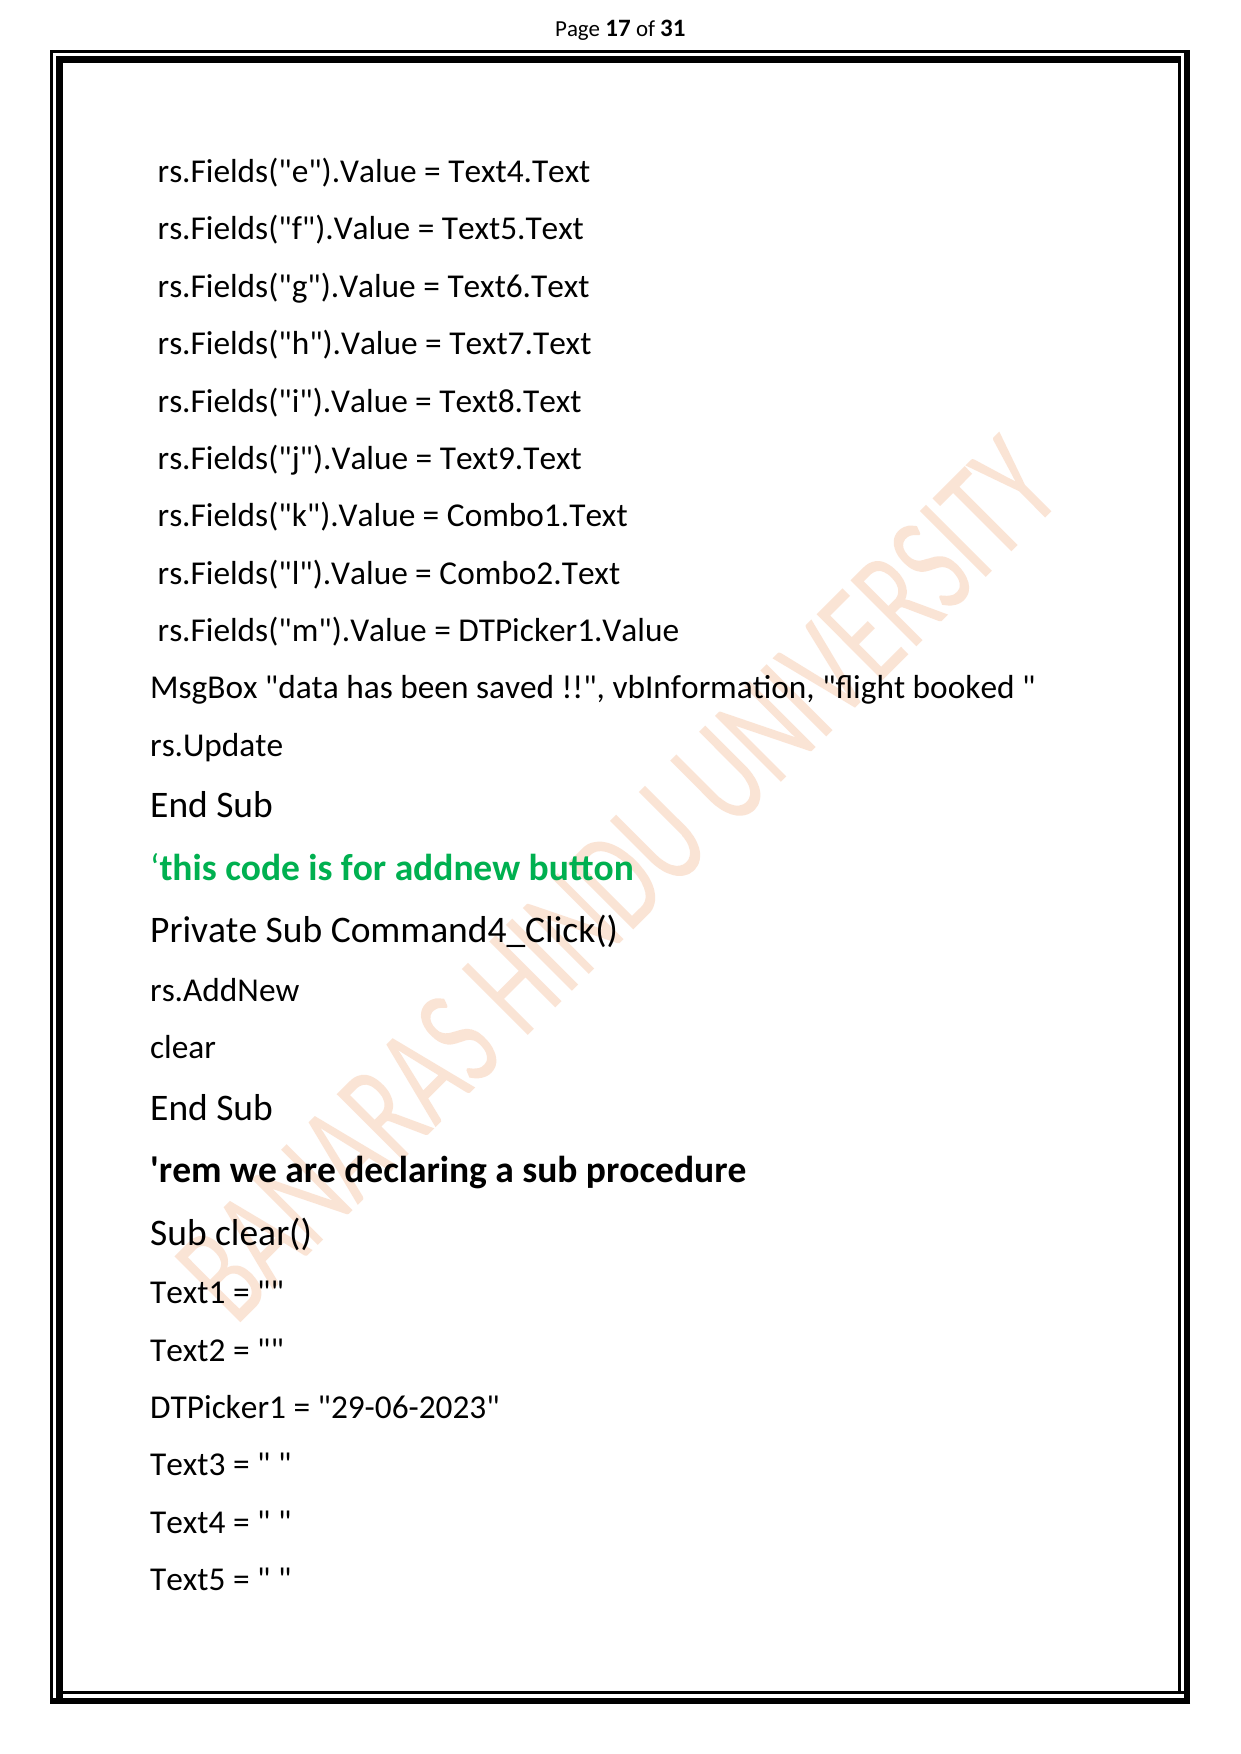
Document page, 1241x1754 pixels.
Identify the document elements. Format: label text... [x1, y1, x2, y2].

text End Sub [150, 781, 1090, 827]
text Text3 = " " [150, 1443, 1090, 1484]
text ‘this code is for addnew button [150, 844, 1090, 890]
text Text2 = "" [150, 1328, 1090, 1369]
text rs.Update [150, 724, 1090, 765]
text rs.Fields("h").Value = Text7.Text [150, 322, 1090, 363]
text rs.Fields("g").Value = Text6.Text [150, 265, 1090, 306]
text 'rem we are declaring a sub procedure [150, 1146, 1090, 1192]
text Text1 = "" [150, 1271, 1090, 1312]
text Text5 = " " [150, 1558, 1090, 1599]
text Private Sub Command4_Click() [150, 906, 1090, 952]
text rs.Fields("k").Value = Combo1.Text [150, 494, 1090, 535]
text clear [150, 1026, 1090, 1067]
text rs.Fields("e").Value = Text4.Text [150, 150, 1090, 191]
text Sub clear() [150, 1209, 1090, 1254]
text rs.Fields("l").Value = Combo2.Text [150, 552, 1090, 592]
text rs.Fields("j").Value = Text9.Text [150, 437, 1090, 478]
text DTPicker1 = "29-06-2023" [150, 1386, 1090, 1427]
text Text4 = " " [150, 1501, 1090, 1541]
text End Sub [150, 1084, 1090, 1129]
text rs.Fields("m").Value = DTPicker1.Value [150, 609, 1090, 650]
text rs.Fields("i").Value = Text8.Text [150, 379, 1090, 420]
text rs.AddNew [150, 969, 1090, 1009]
text rs.Fields("f").Value = Text5.Text [150, 207, 1090, 248]
text MsgBox "data has been saved !!", vbInformation, "flight booked " [150, 667, 1090, 707]
